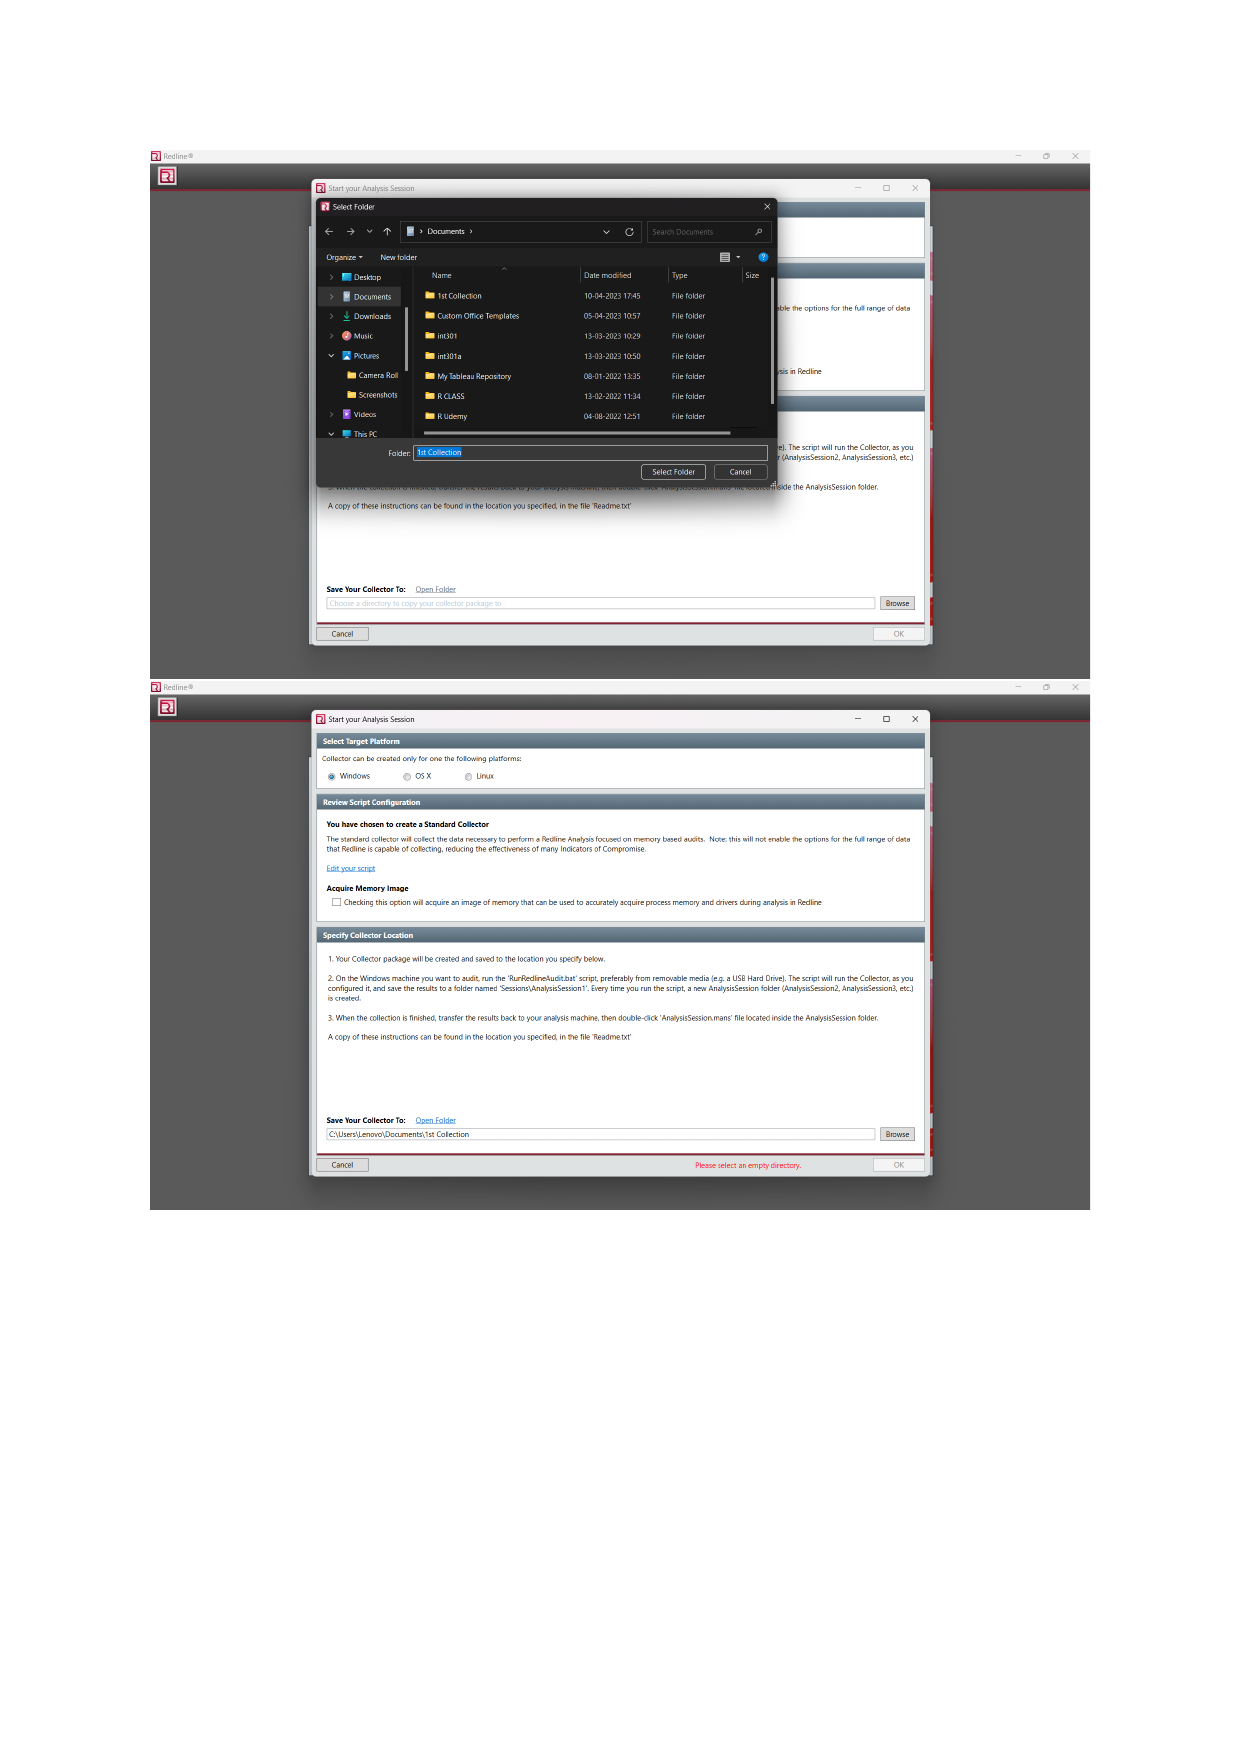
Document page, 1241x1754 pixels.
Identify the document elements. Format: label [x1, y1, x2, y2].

picture [150, 681, 1091, 1210]
picture [150, 150, 1091, 679]
